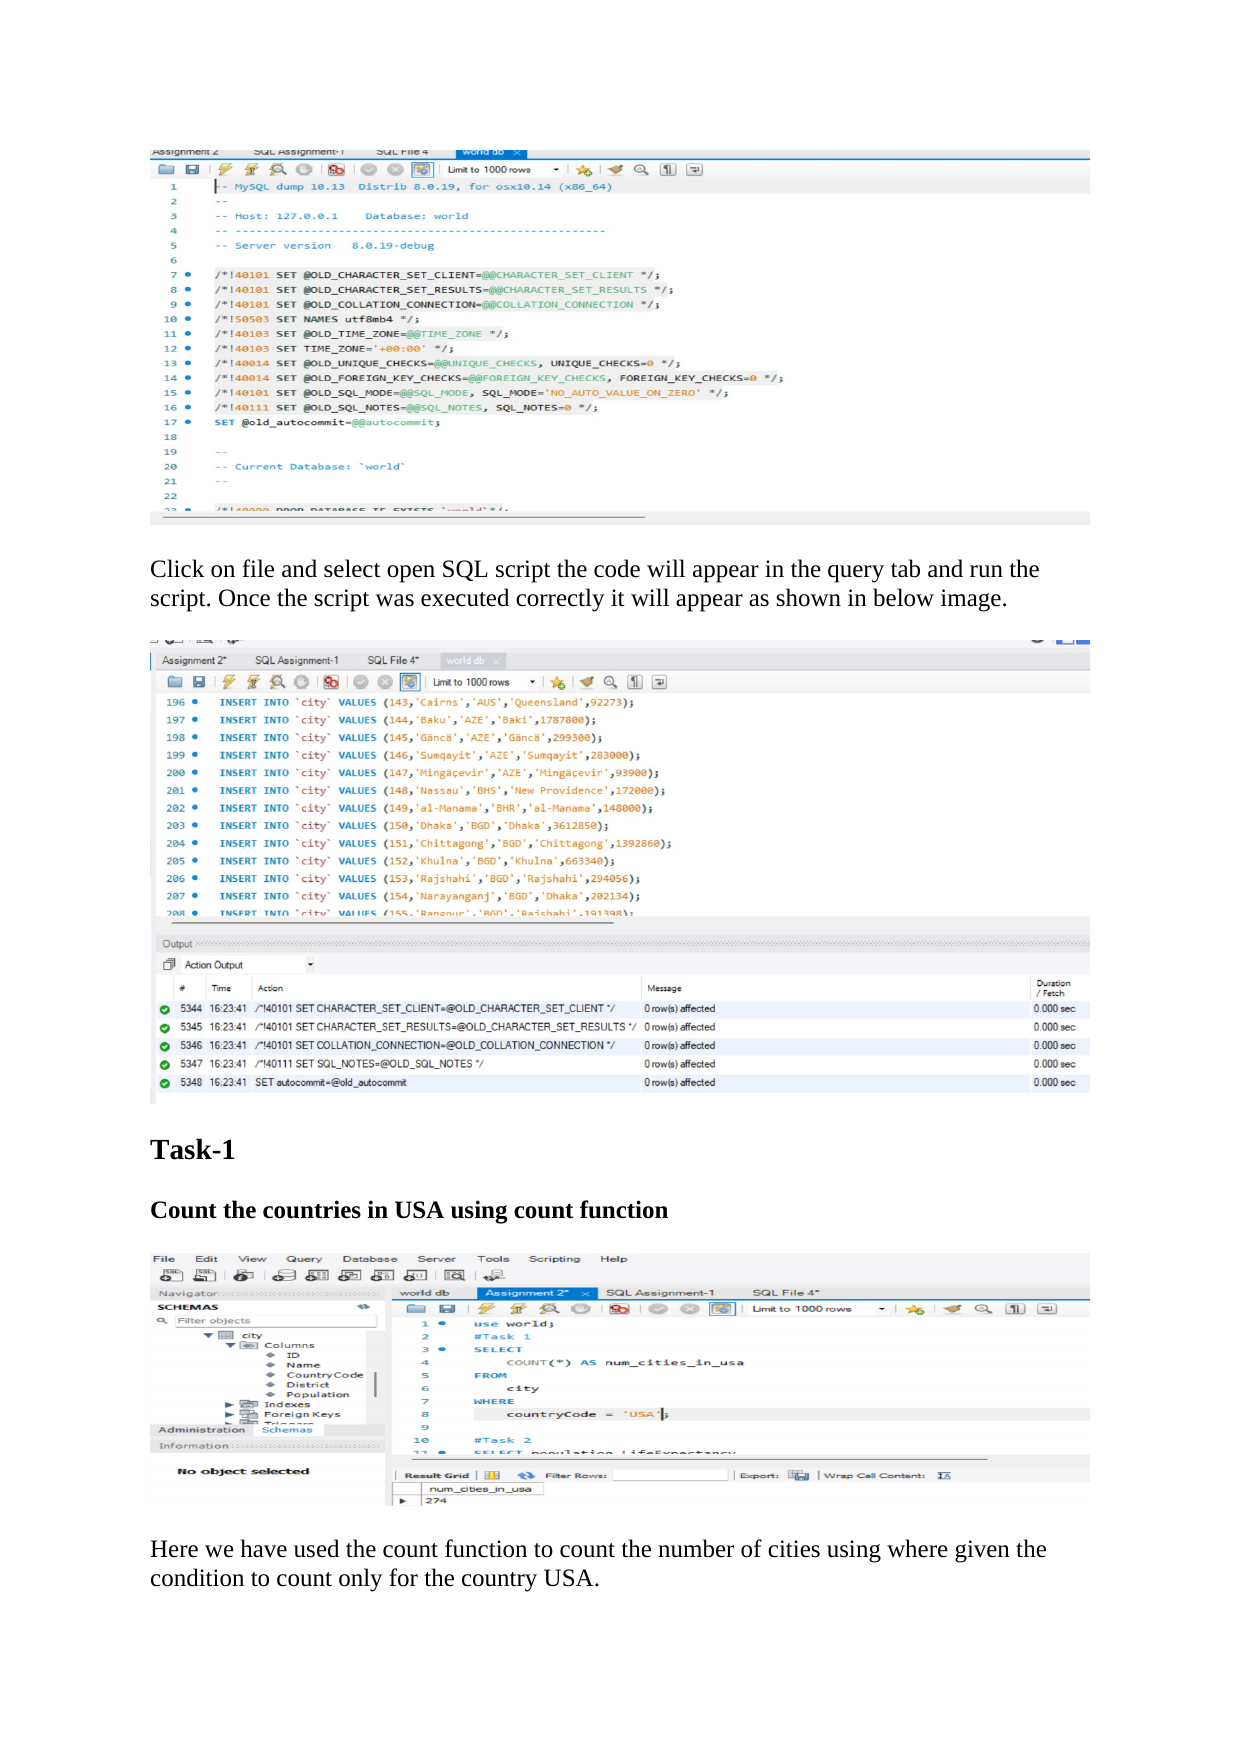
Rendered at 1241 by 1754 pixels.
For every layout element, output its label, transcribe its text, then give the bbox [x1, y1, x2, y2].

text Here we have used the count function to count the number of cities using where given the condition to count only for the country USA. [150, 1534, 1090, 1592]
text Count the countries in USA using count function [150, 1195, 1090, 1224]
text Click on file and select open SQL script the code will appear in the query tab and run the script. Once the script was executed correctly it will appear as shown in below image. [150, 554, 1090, 612]
picture [150, 640, 1091, 1104]
picture [150, 1253, 1091, 1506]
picture [150, 150, 1091, 525]
text Task-1 [150, 1132, 1090, 1166]
